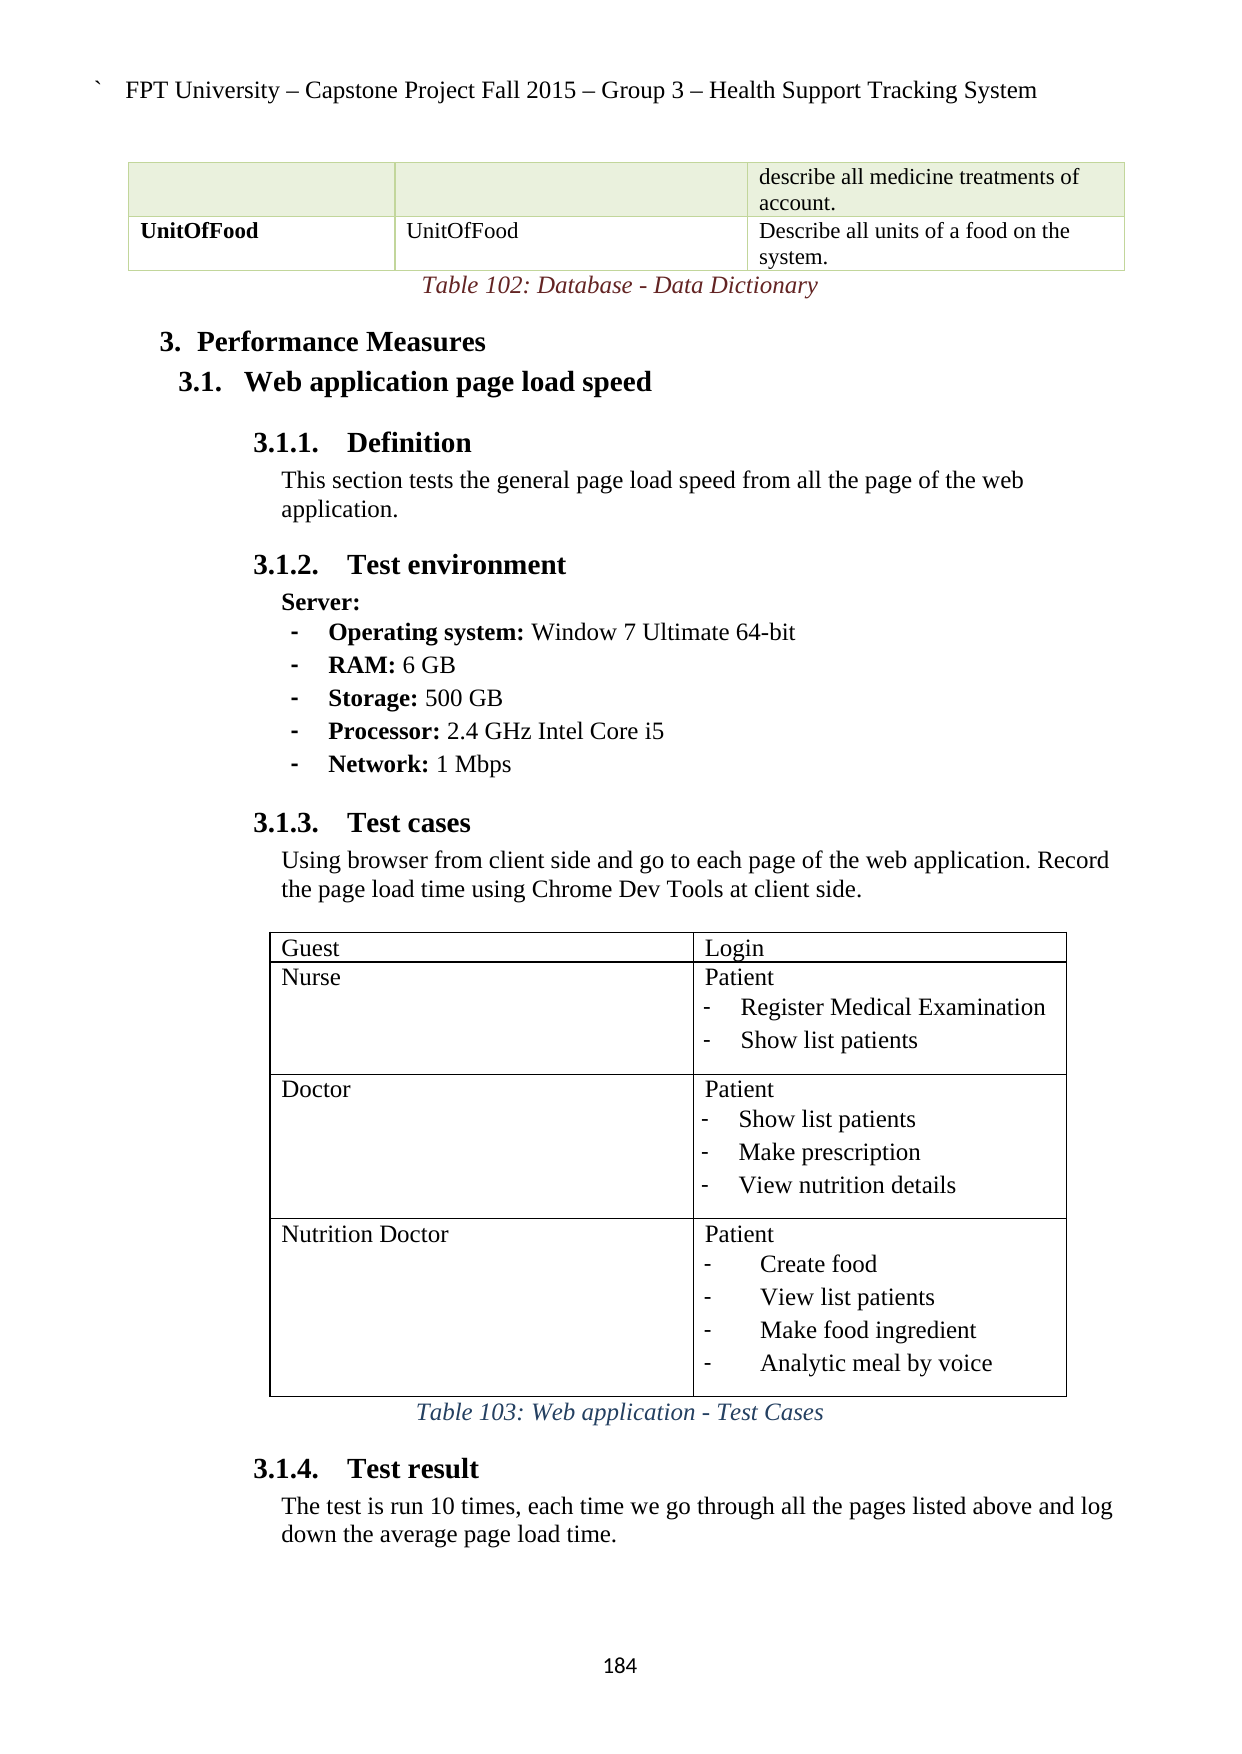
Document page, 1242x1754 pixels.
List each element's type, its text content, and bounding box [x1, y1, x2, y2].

text Table 102: Database - Data Dictionary [94, 271, 1146, 299]
list Processor: 2.4 GHz Intel Core i5 [291, 715, 1146, 745]
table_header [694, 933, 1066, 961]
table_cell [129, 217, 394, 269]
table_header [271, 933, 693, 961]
text Table 103: Web application - Test Cases [94, 1397, 1146, 1426]
list Storage: 500 GB [291, 682, 1146, 712]
text This section tests the general page load speed from all the page of the web application. [281, 465, 1146, 522]
text Server: [281, 587, 1146, 616]
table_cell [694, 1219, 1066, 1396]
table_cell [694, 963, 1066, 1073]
list Network: 1 Mbps [291, 748, 1146, 778]
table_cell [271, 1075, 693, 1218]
list Operating system: Window 7 Ultimate 64-bit [291, 616, 1146, 647]
subtitle Web application page load speed [169, 364, 1146, 398]
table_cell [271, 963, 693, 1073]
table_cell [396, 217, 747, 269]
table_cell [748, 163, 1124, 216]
subtitle Definition [253, 425, 1146, 459]
subtitle Test cases [253, 806, 1146, 839]
subtitle Performance Measures [159, 324, 1146, 358]
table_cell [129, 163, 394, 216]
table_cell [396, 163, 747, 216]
subtitle Test environment [253, 547, 1146, 581]
subtitle Test result [253, 1451, 1146, 1484]
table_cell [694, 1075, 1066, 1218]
text Using browser from client side and go to each page of the web application. Record the page load time using Chrome Dev Tools at client side. [281, 845, 1146, 903]
list RAM: 6 GB [291, 649, 1146, 679]
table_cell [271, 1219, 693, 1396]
text The test is run 10 times, each time we go through all the pages listed above and log down the average page load time. [281, 1491, 1146, 1548]
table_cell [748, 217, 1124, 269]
